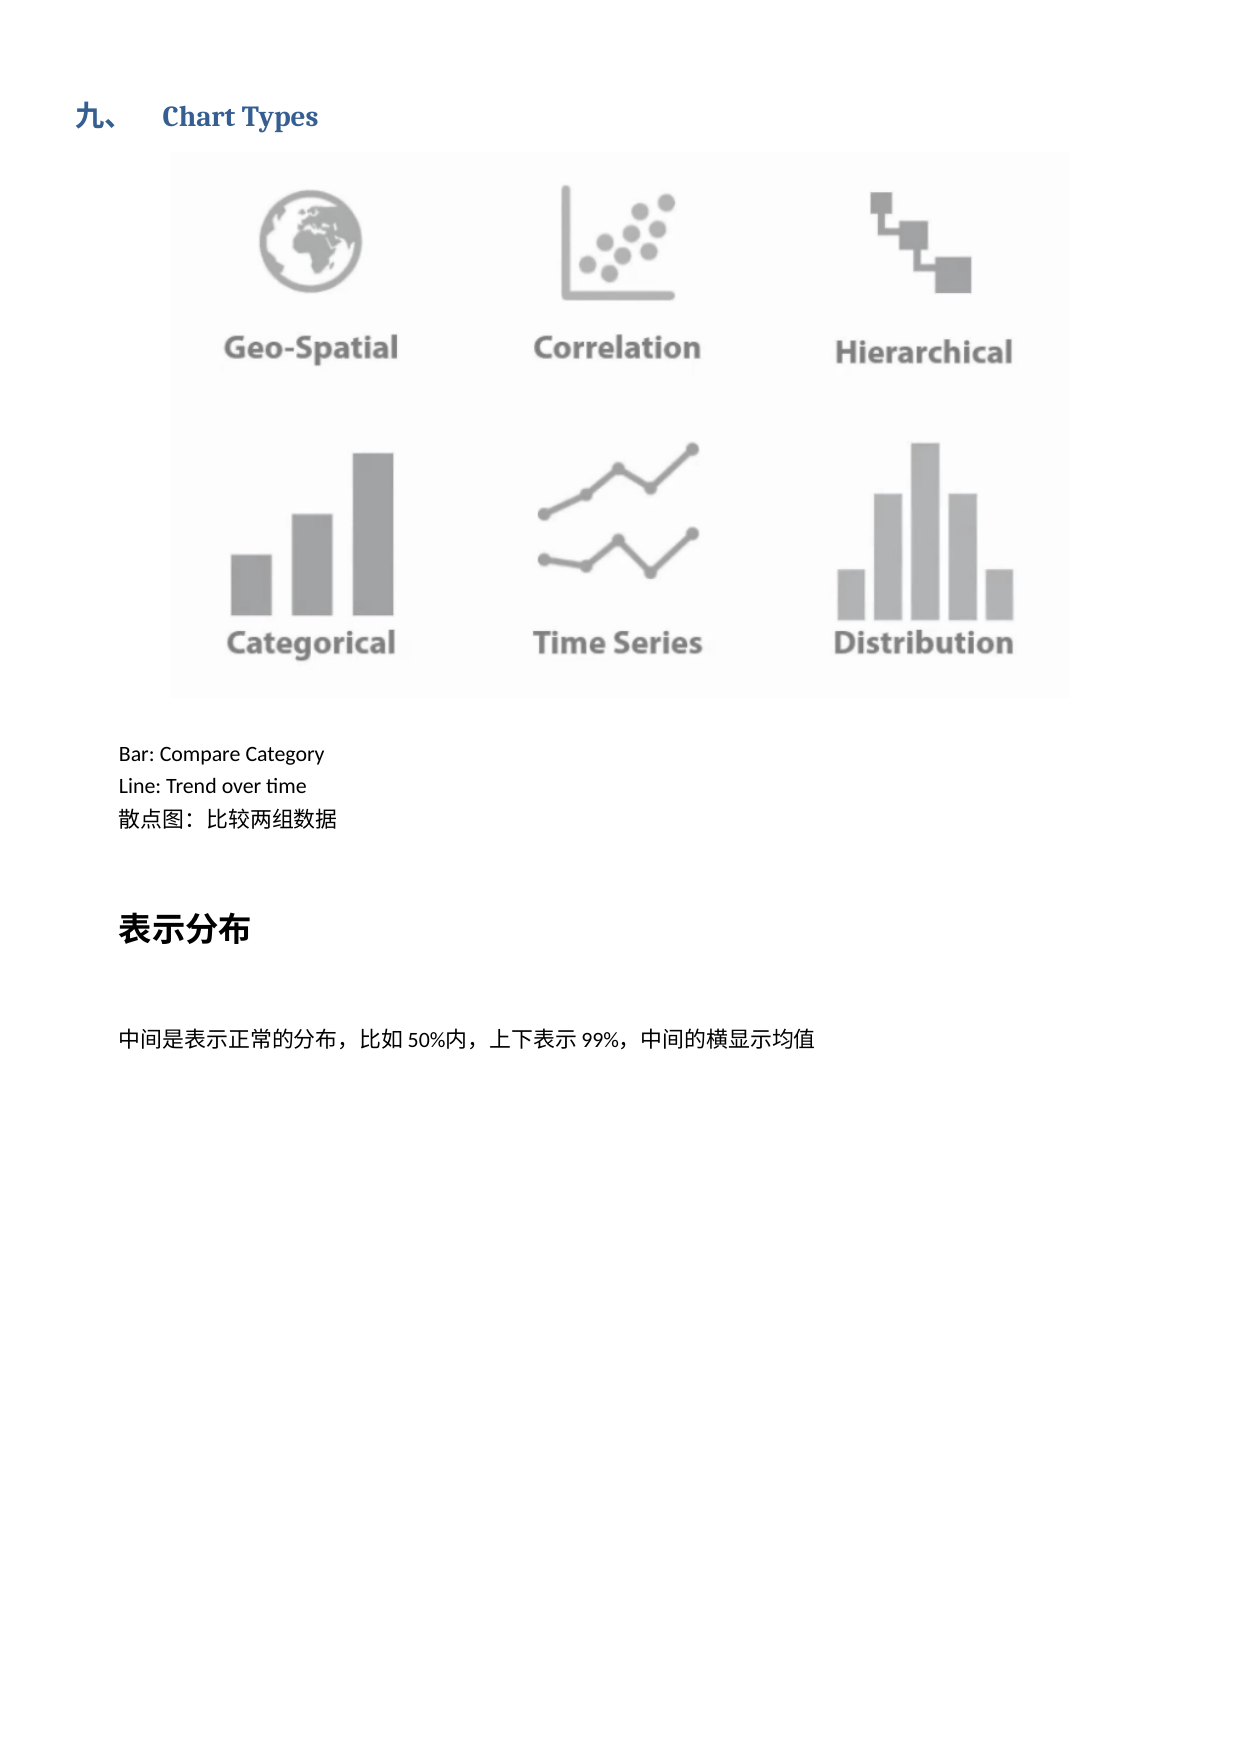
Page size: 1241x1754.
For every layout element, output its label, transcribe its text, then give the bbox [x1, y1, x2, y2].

subtitle Chart Types [75, 81, 1165, 146]
text Line: Trend over time [75, 769, 1165, 802]
picture [170, 152, 1071, 698]
text Bar: Compare Category [75, 737, 1165, 769]
text 中间是表示正常的分布，比如50%内，上下表示99%，中间的横显示均值 [75, 1021, 1165, 1054]
text 散点图：比较两组数据 [75, 802, 1165, 834]
subtitle 表示分布 [75, 894, 1165, 959]
